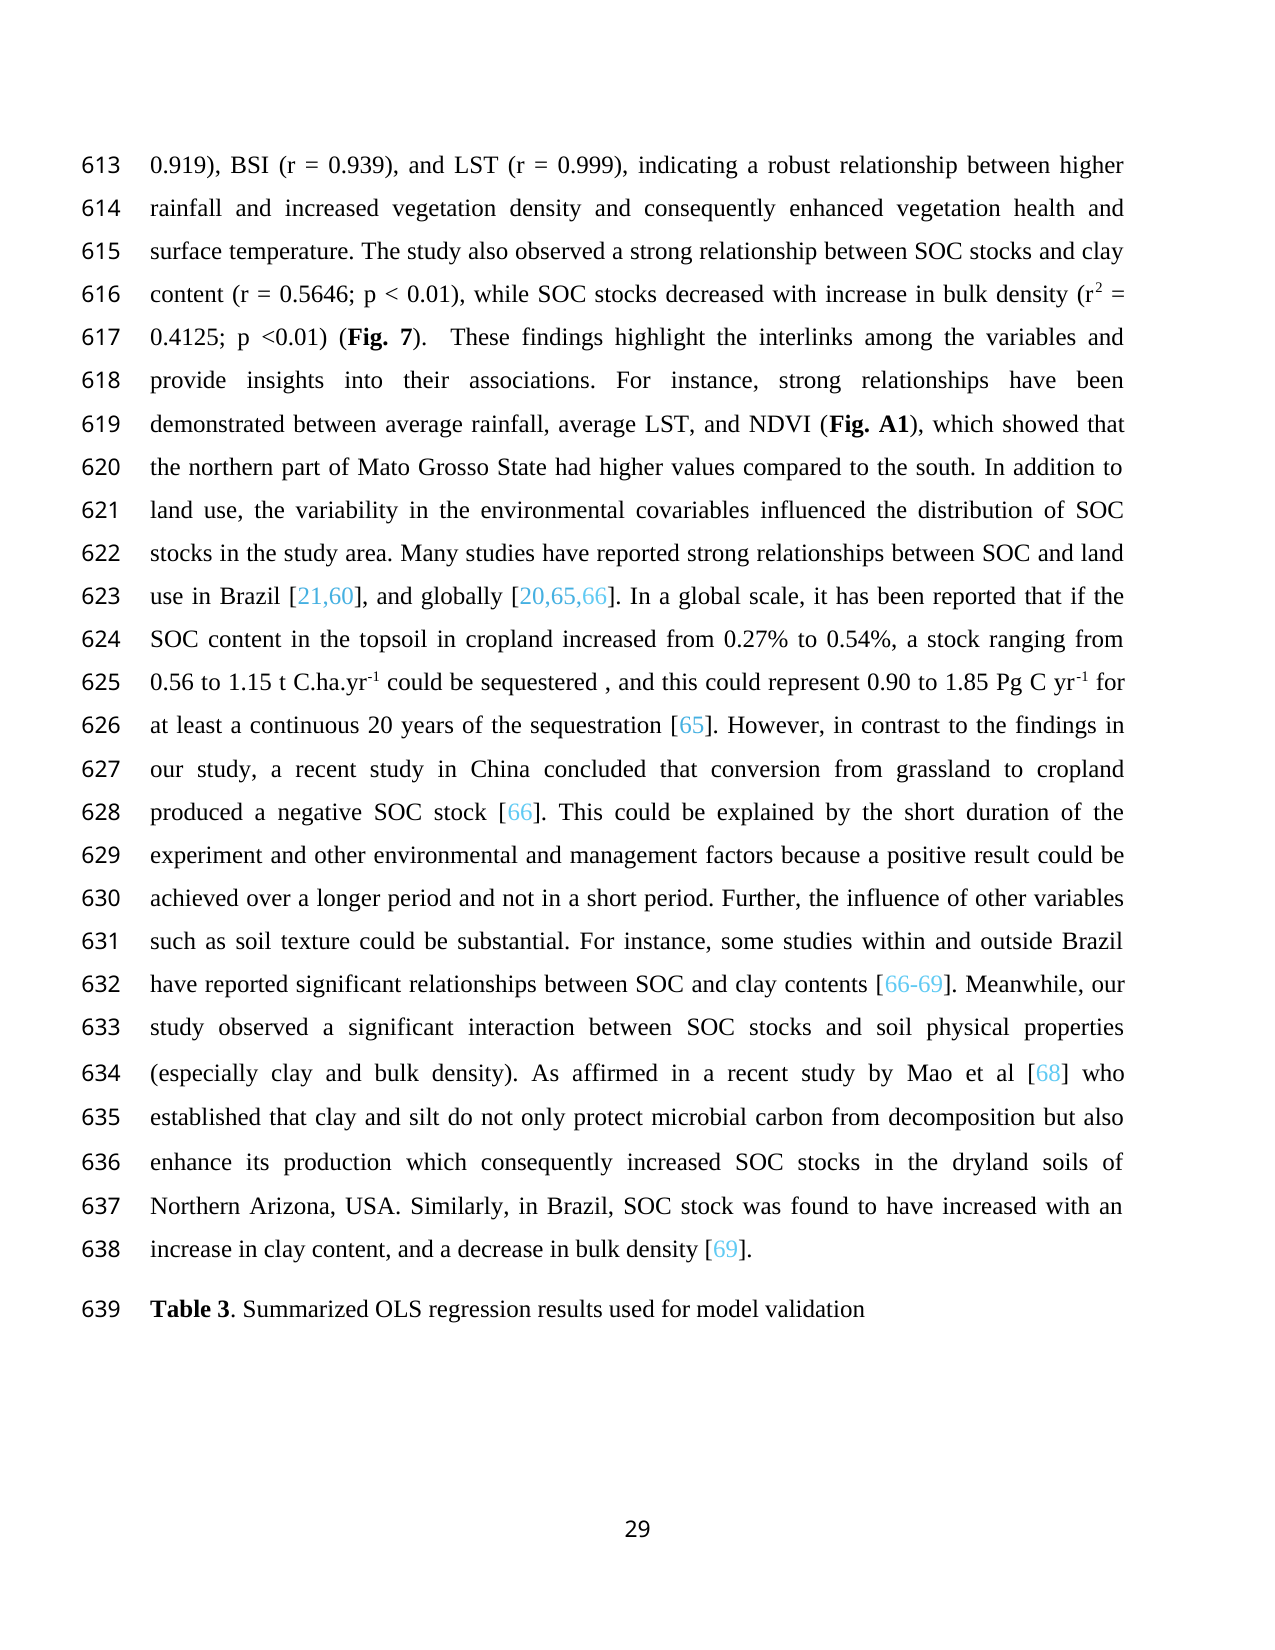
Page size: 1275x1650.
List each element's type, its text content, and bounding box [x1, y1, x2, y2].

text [150, 150, 1125, 1263]
text Table 3. Summarized OLS regression results used for model validation [150, 1294, 1125, 1323]
